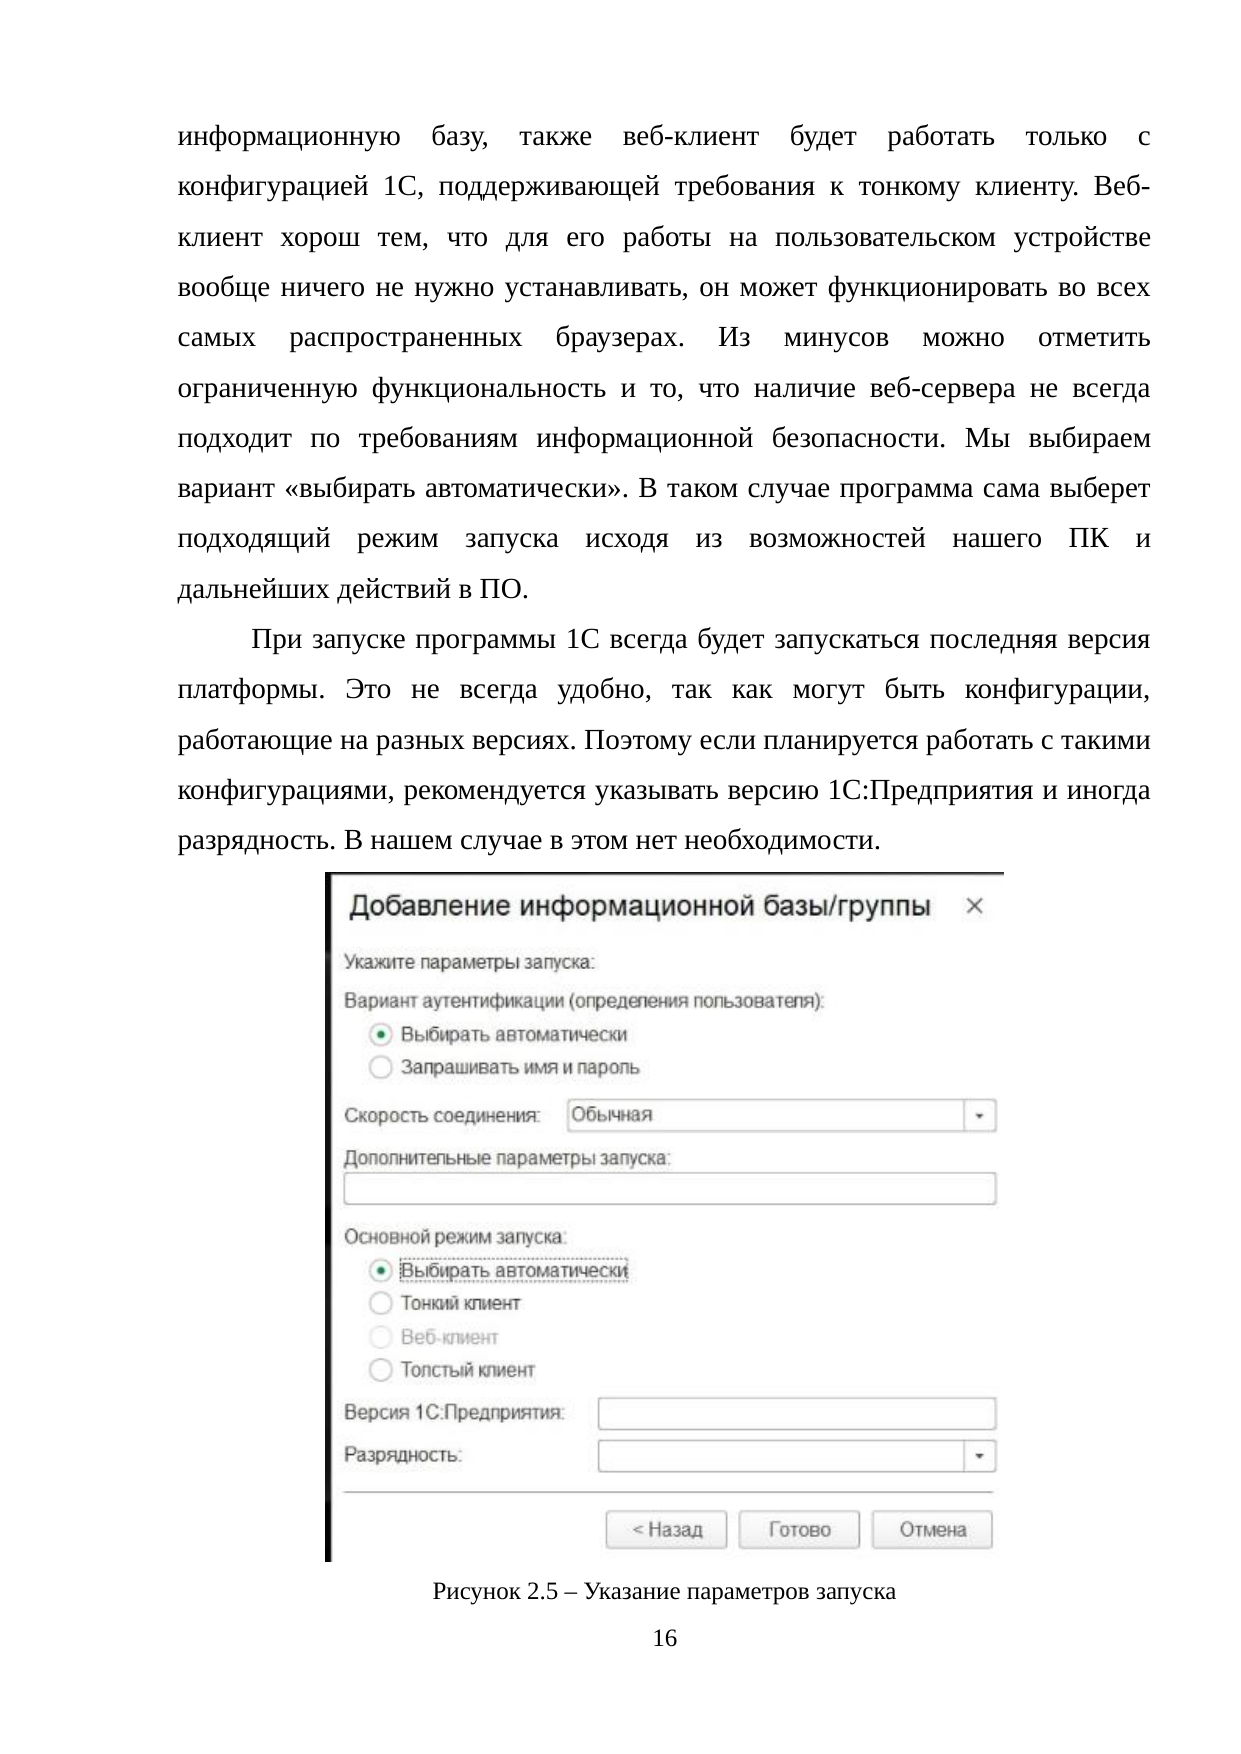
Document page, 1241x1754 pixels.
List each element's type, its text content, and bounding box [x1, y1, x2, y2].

picture [325, 872, 1004, 1562]
text При запуске программы 1С всегда будет запускаться последняя версия платформы. Это не всегда удобно, так как могут быть конфигурации, работающие на разных версиях. Поэтому если планируется работать с такими конфигурациями, рекомендуется указывать версию 1С:Предприятия и иногда разрядность. В нашем случае в этом нет необходимости. [177, 621, 1152, 856]
text Рисунок 2.5 – Указание параметров запуска [177, 1576, 1152, 1604]
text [177, 118, 1152, 604]
